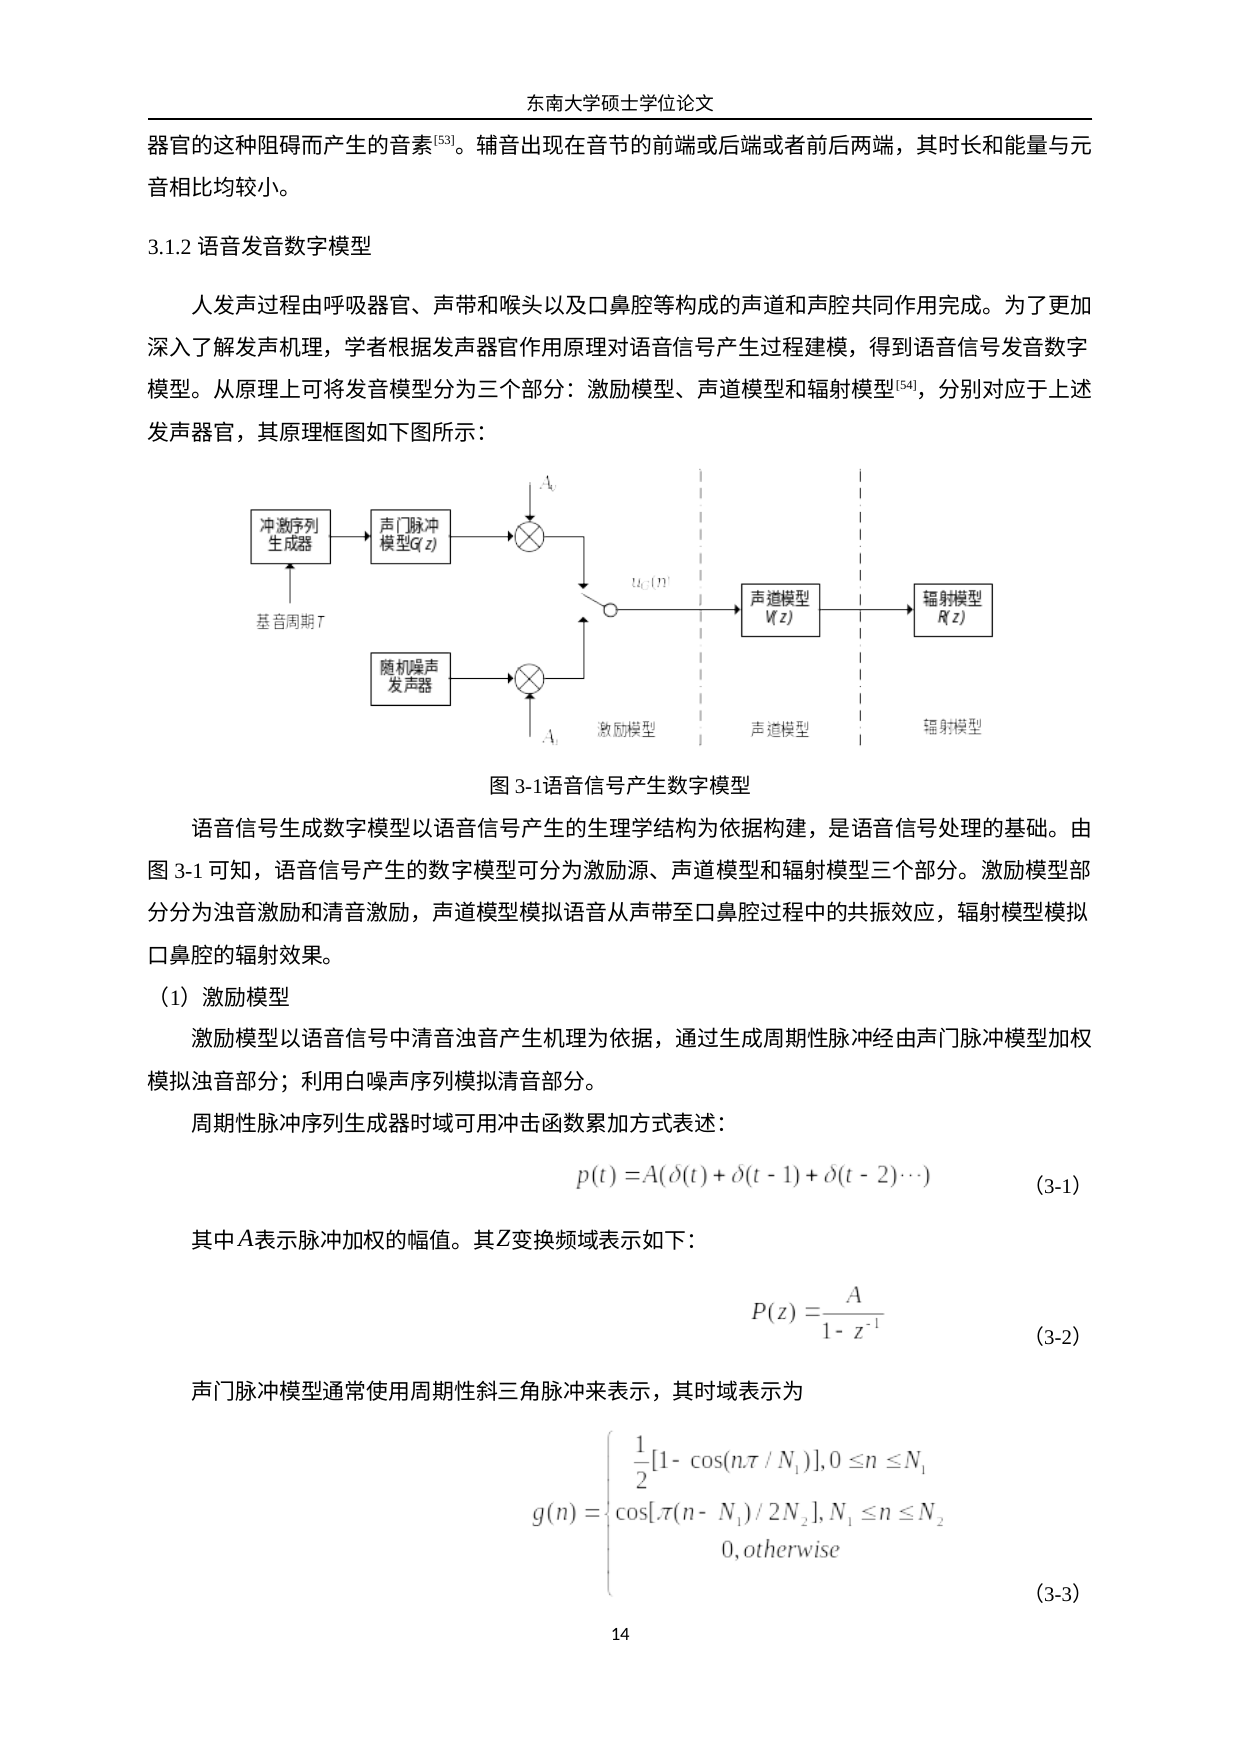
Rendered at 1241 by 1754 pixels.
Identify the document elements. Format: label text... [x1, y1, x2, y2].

text （3-2） [148, 1264, 1092, 1366]
text 3.1.2 语音发音数字模型 [148, 228, 1092, 262]
text 周期性脉冲序列生成器时域可用冲击函数累加方式表述： [148, 1104, 1092, 1138]
text 人发声过程由呼吸器官、声带和喉头以及口鼻腔等构成的声道和声腔共同作用完成。为了更加深入了解发声机理，学者根据发声器官作用原理对语音信号产生过程建模，得到语音信号发音数字模型。从原理上可将发音模型分为三个部分：激励模型、声道模型和辐射模型[54]，分别对应于上述发声器官，其原理框图如下图所示： [148, 287, 1092, 448]
text 语音信号生成数字模型以语音信号产生的生理学结构为依据构建，是语音信号处理的基础。由图3-1可知，语音信号产生的数字模型可分为激励源、声道模型和辐射模型三个部分。激励模型部分分为浊音激励和清音激励，声道模型模拟语音从声带至口鼻腔过程中的共振效应，辐射模型模拟口鼻腔的辐射效果。 [148, 809, 1092, 971]
text 声门脉冲模型通常使用周期性斜三角脉冲来表示，其时域表示为 [148, 1373, 1092, 1407]
text （3-3） [148, 1415, 1092, 1619]
text 图3-1语音信号产生数字模型 [148, 768, 1092, 802]
text （3-1） [148, 1146, 1092, 1214]
text （1）激励模型 [148, 978, 1092, 1012]
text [148, 126, 1092, 203]
text 其中表示脉冲加权的幅值。其变换频域表示如下： [148, 1222, 1092, 1256]
text 激励模型以语音信号中清音浊音产生机理为依据，通过生成周期性脉冲经由声门脉冲模型加权模拟浊音部分；利用白噪声序列模拟清音部分。 [148, 1020, 1092, 1097]
